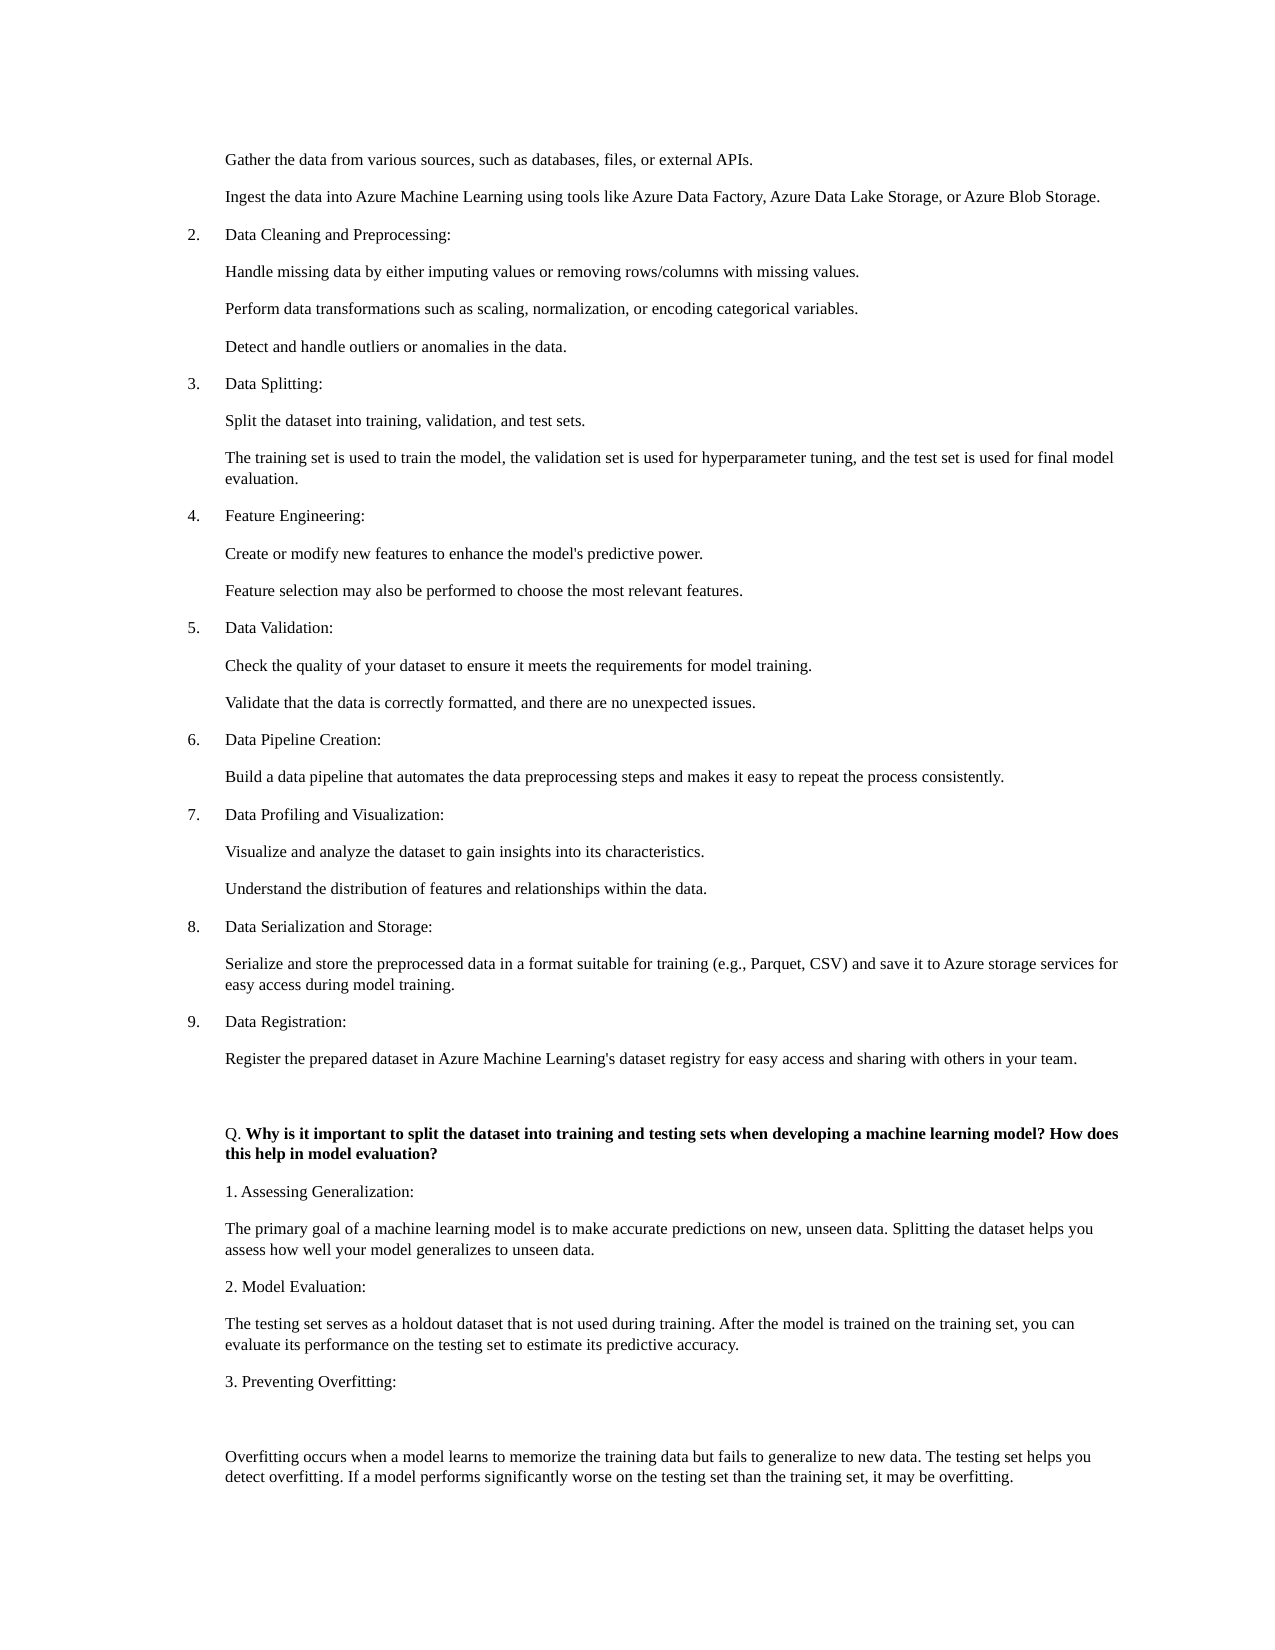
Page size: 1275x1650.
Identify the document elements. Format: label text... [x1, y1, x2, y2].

text 2. Model Evaluation: [225, 1277, 1125, 1296]
list Data Splitting: [187, 374, 1125, 393]
text Build a data pipeline that automates the data preprocessing steps and makes it easy to repeat the process consistently. [225, 767, 1125, 786]
list Data Pipeline Creation: [187, 730, 1125, 749]
list Data Serialization and Storage: [187, 916, 1125, 936]
text 1. Assessing Generalization: [225, 1181, 1125, 1201]
list Data Profiling and Visualization: [187, 804, 1125, 824]
text 3. Preventing Overfitting: [225, 1372, 1125, 1391]
text Ingest the data into Azure Machine Learning using tools like Azure Data Factory, Azure Data Lake Storage, or Azure Blob Storage. [225, 187, 1125, 206]
text Q. Why is it important to split the dataset into training and testing sets when developing a machine learning model? How does this help in model evaluation? [225, 1123, 1125, 1163]
text Create or modify new features to enhance the model's predictive power. [225, 543, 1125, 563]
list Data Registration: [187, 1012, 1125, 1031]
text Detect and handle outliers or anomalies in the data. [225, 336, 1125, 356]
list Data Cleaning and Preprocessing: [187, 224, 1125, 244]
text Handle missing data by either imputing values or removing rows/columns with missing values. [225, 262, 1125, 281]
text The testing set serves as a holdout dataset that is not used during training. After the model is trained on the training set, you can evaluate its performance on the testing set to estimate its predictive accuracy. [225, 1314, 1125, 1354]
text Split the dataset into training, validation, and test sets. [225, 411, 1125, 430]
text Overfitting occurs when a model learns to memorize the training data but fails to generalize to new data. The testing set helps you detect overfitting. If a model performs significantly worse on the testing set than the training set, it may be overfitting. [225, 1446, 1125, 1486]
list Data Validation: [187, 618, 1125, 637]
text The primary goal of a machine learning model is to make accurate predictions on new, unseen data. Splitting the dataset helps you assess how well your model generalizes to unseen data. [225, 1219, 1125, 1258]
text Check the quality of your dataset to ensure it meets the requirements for model training. [225, 655, 1125, 674]
text The training set is used to train the model, the validation set is used for hyperparameter tuning, and the test set is used for final model evaluation. [225, 448, 1125, 488]
text Understand the distribution of features and relationships within the data. [225, 879, 1125, 898]
text Serialize and store the preprocessed data in a format suitable for training (e.g., Parquet, CSV) and save it to Azure storage services for easy access during model training. [225, 954, 1125, 993]
text Gather the data from various sources, such as databases, files, or external APIs. [225, 150, 1125, 169]
list Feature Engineering: [187, 506, 1125, 525]
text Visualize and analyze the dataset to gain insights into its characteristics. [225, 842, 1125, 861]
text Validate that the data is correctly formatted, and there are no unexpected issues. [225, 693, 1125, 712]
text Feature selection may also be performed to choose the most relevant features. [225, 581, 1125, 600]
text Perform data transformations such as scaling, normalization, or encoding categorical variables. [225, 299, 1125, 318]
text Register the prepared dataset in Azure Machine Learning's dataset registry for easy access and sharing with others in your team. [225, 1049, 1125, 1068]
